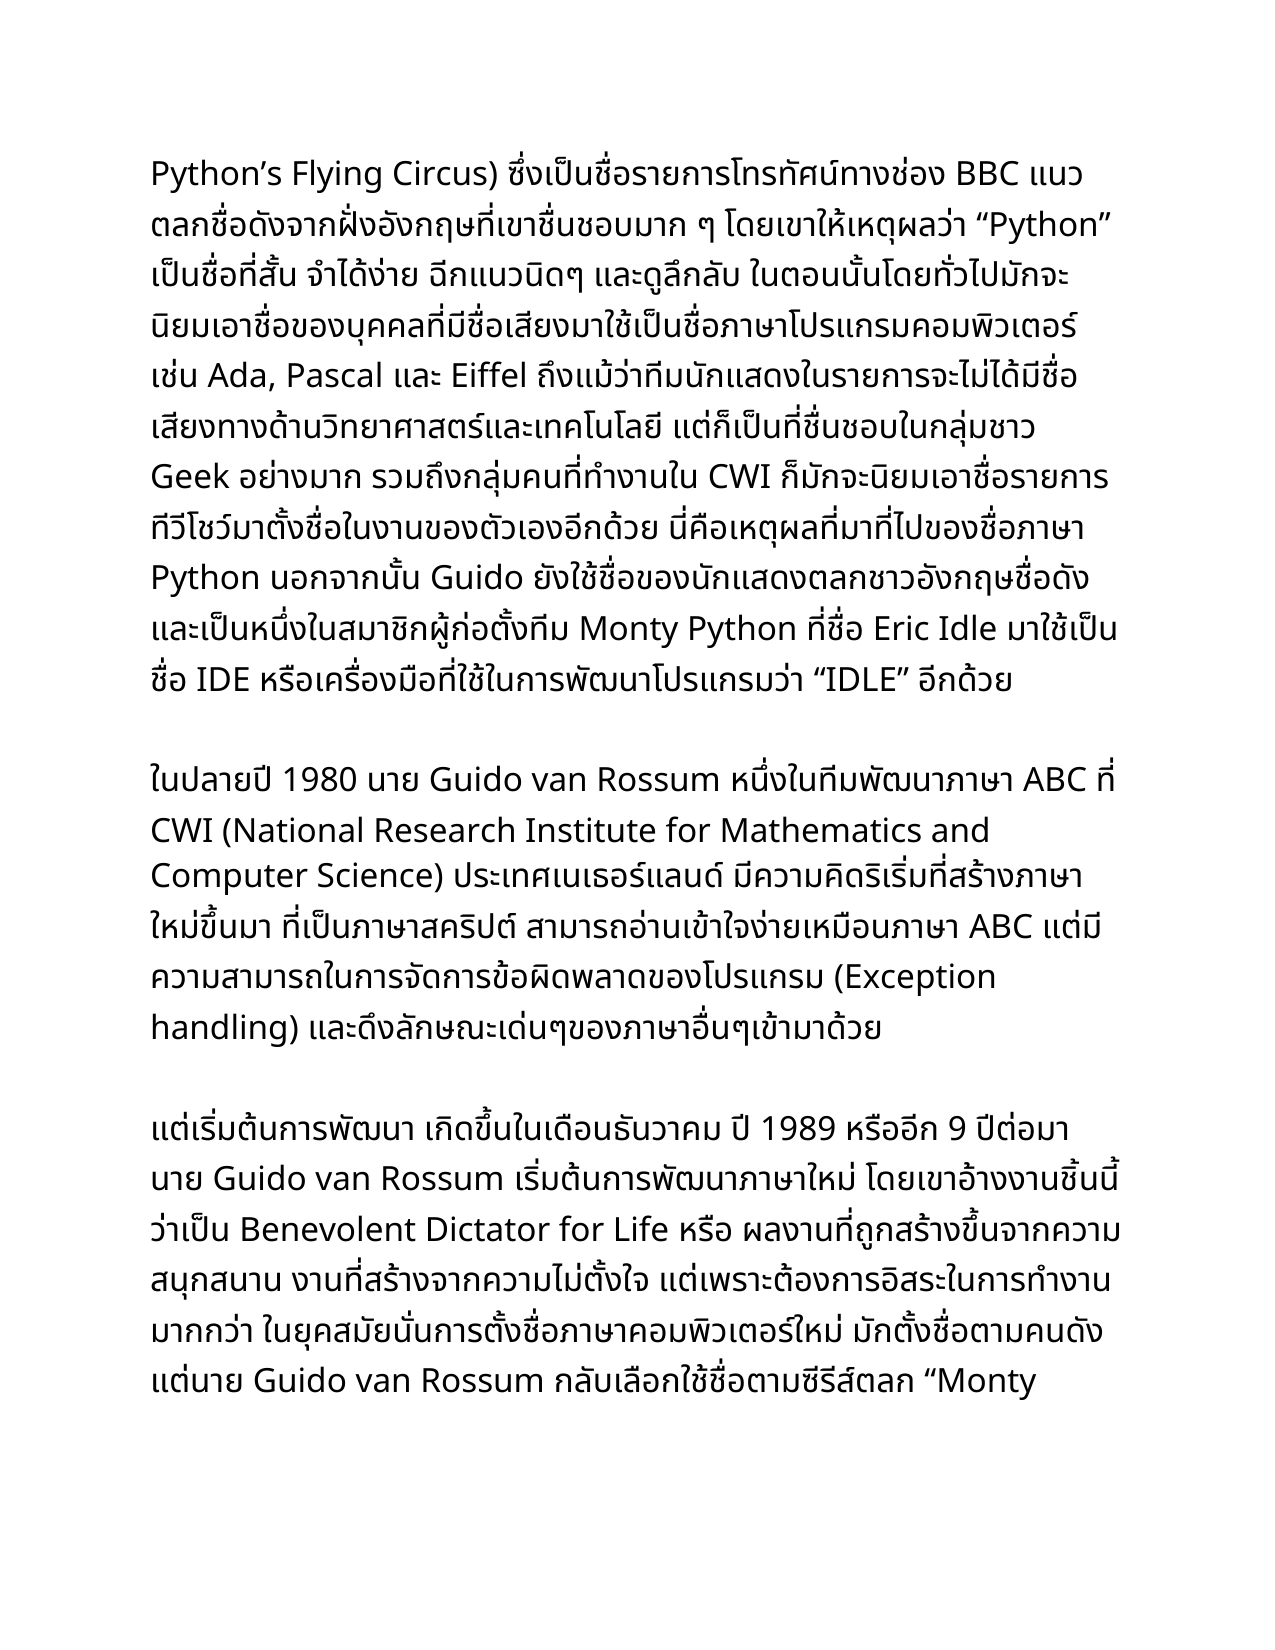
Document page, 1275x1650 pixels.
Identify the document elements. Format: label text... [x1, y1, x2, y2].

text ในปลายปี 1980 นาย Guido van Rossum หนึ่งในทีมพัฒนาภาษา ABC ที่ CWI (National Research Institute for Mathematics and Computer Science) ประเทศเนเธอร์แลนด์ มีความคิดริเริ่มที่สร้างภาษาใหม่ขึ้นมา ที่เป็นภาษาสคริปต์ สามารถอ่านเข้าใจง่ายเหมือนภาษา ABC แต่มีความสามารถในการจัดการข้อผิดพลาดของโปรแกรม (Exception handling) และดึงลักษณะเด่นๆของภาษาอื่นๆเข้ามาด้วย [150, 756, 1125, 1054]
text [150, 1104, 1125, 1408]
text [150, 150, 1125, 706]
